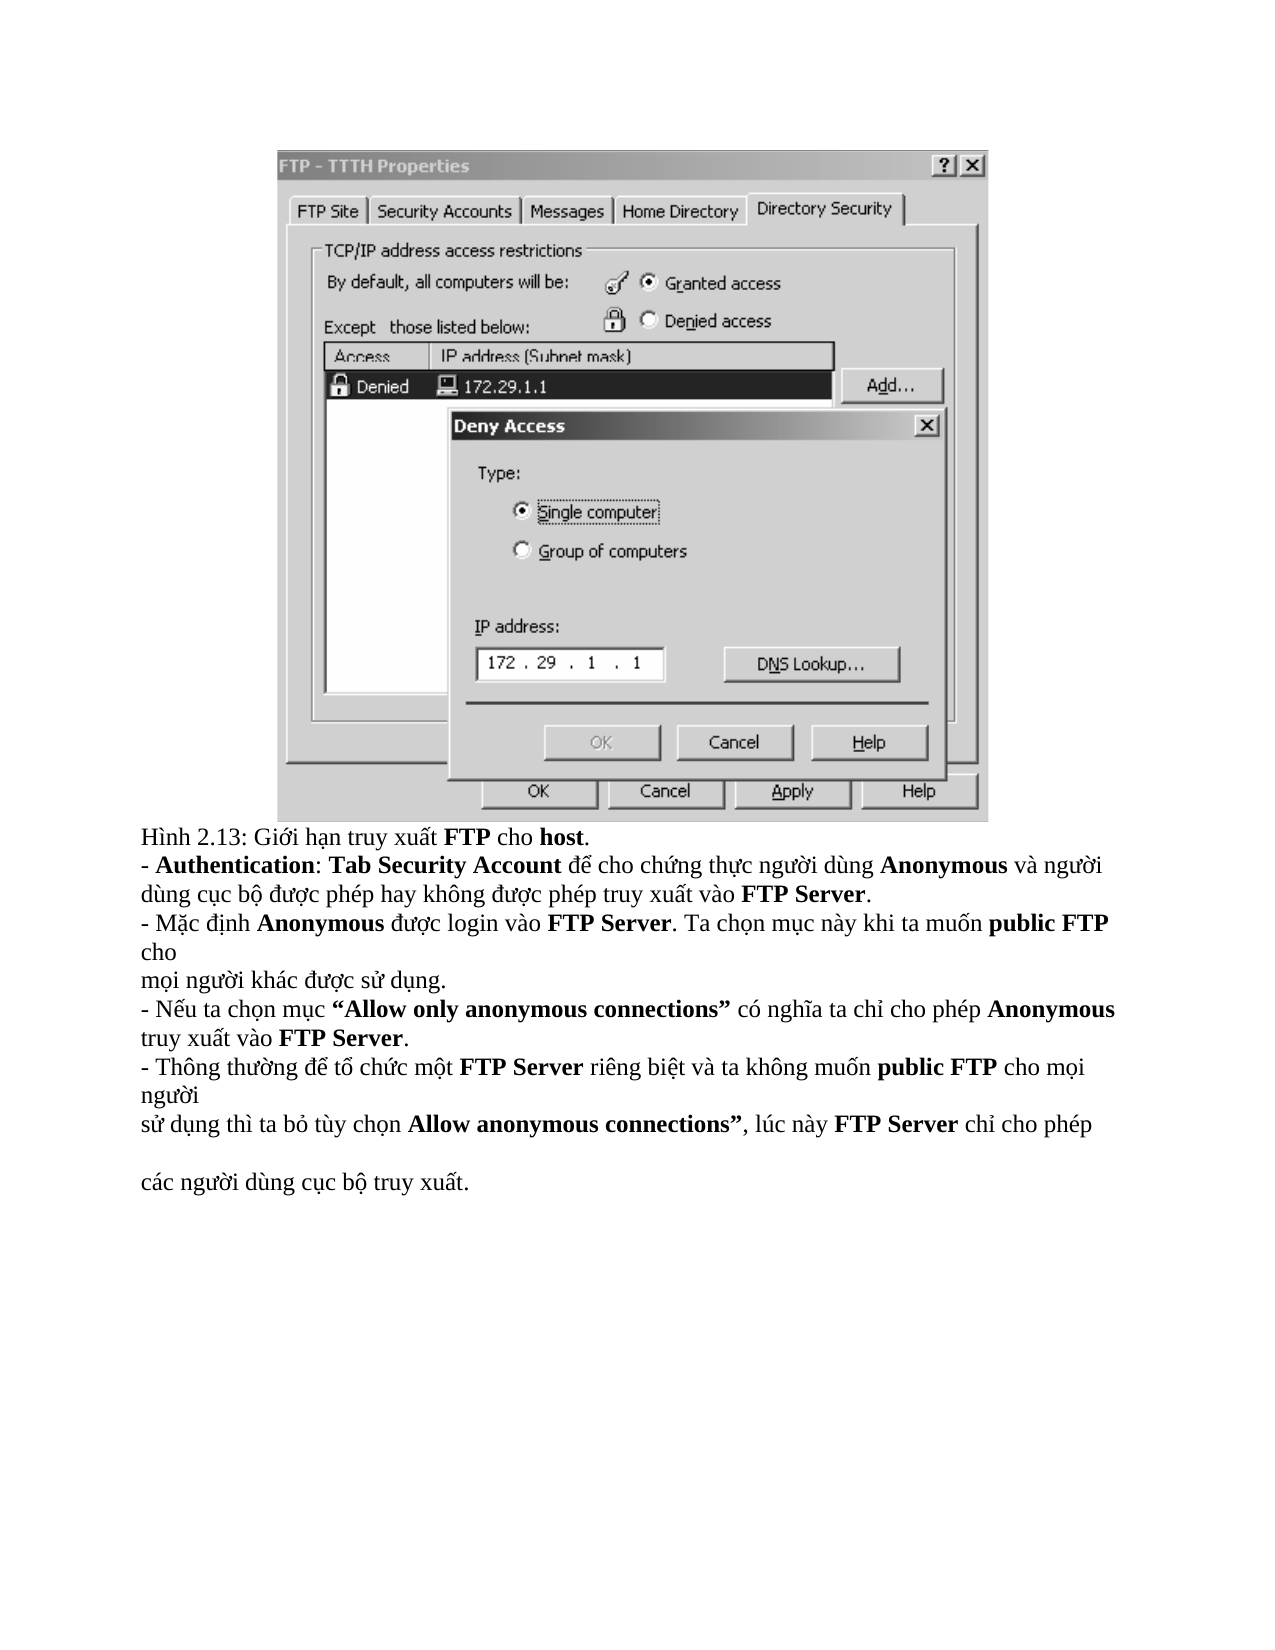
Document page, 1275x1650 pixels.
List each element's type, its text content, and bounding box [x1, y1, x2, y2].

text - Thông thường để tổ chức một FTP Server riêng biệt và ta không muốn public FTP cho mọi người [141, 1052, 1125, 1109]
text Hình 2.13: Giới hạn truy xuất FTP cho host. [141, 822, 1125, 851]
text truy xuất vào FTP Server. [141, 1023, 1125, 1052]
text - Mặc định Anonymous được login vào FTP Server. Ta chọn mục này khi ta muốn public FTP cho [141, 908, 1125, 966]
text sử dụng thì ta bỏ tùy chọn Allow anonymous connections”, lúc này FTP Server chỉ cho phép [141, 1109, 1125, 1138]
text - Authentication: Tab Security Account để cho chứng thực người dùng Anonymous và người [141, 851, 1125, 879]
text các người dùng cục bộ truy xuất. [141, 1167, 1125, 1196]
text mọi người khác được sử dụng. [141, 966, 1125, 994]
text - Nếu ta chọn mục “Allow only anonymous connections” có nghĩa ta chỉ cho phép Anonymous [141, 994, 1125, 1023]
text dùng cục bộ được phép hay không được phép truy xuất vào FTP Server. [141, 879, 1125, 908]
